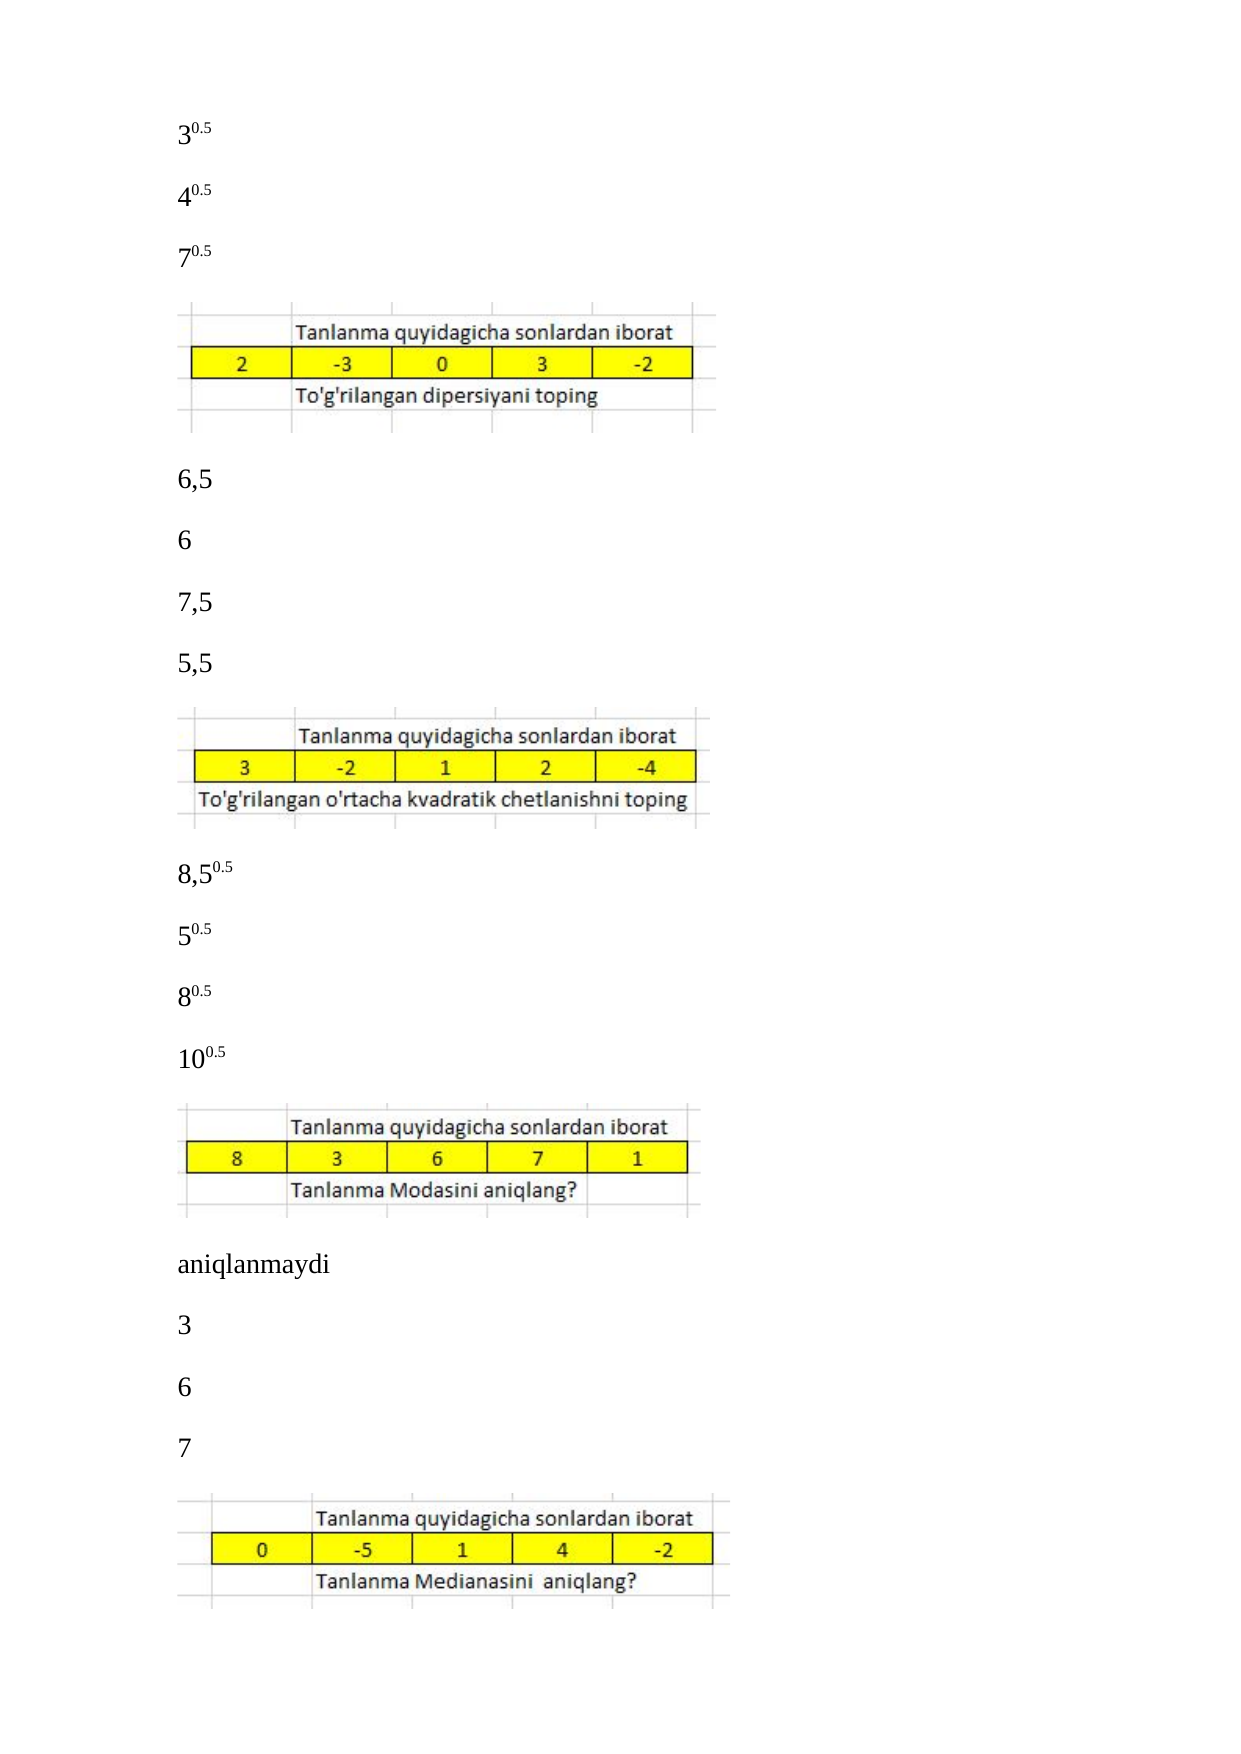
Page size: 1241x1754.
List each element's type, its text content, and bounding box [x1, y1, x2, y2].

text 30.5 [177, 118, 1152, 151]
picture [177, 1103, 701, 1218]
picture [177, 1493, 731, 1609]
text 100.5 [177, 1042, 1152, 1074]
text 5,5 [177, 646, 1152, 679]
text 80.5 [177, 981, 1152, 1013]
picture [177, 707, 710, 829]
text 7 [177, 1432, 1152, 1464]
text 3 [177, 1308, 1152, 1341]
text 40.5 [177, 180, 1152, 212]
text 50.5 [177, 919, 1152, 951]
text 8,50.5 [177, 857, 1152, 890]
text aniqlanmaydi [177, 1247, 1152, 1279]
picture [177, 302, 717, 433]
text 7,5 [177, 585, 1152, 617]
text 6,5 [177, 462, 1152, 494]
text 6 [177, 1370, 1152, 1402]
text 70.5 [177, 241, 1152, 274]
text 6 [177, 523, 1152, 556]
